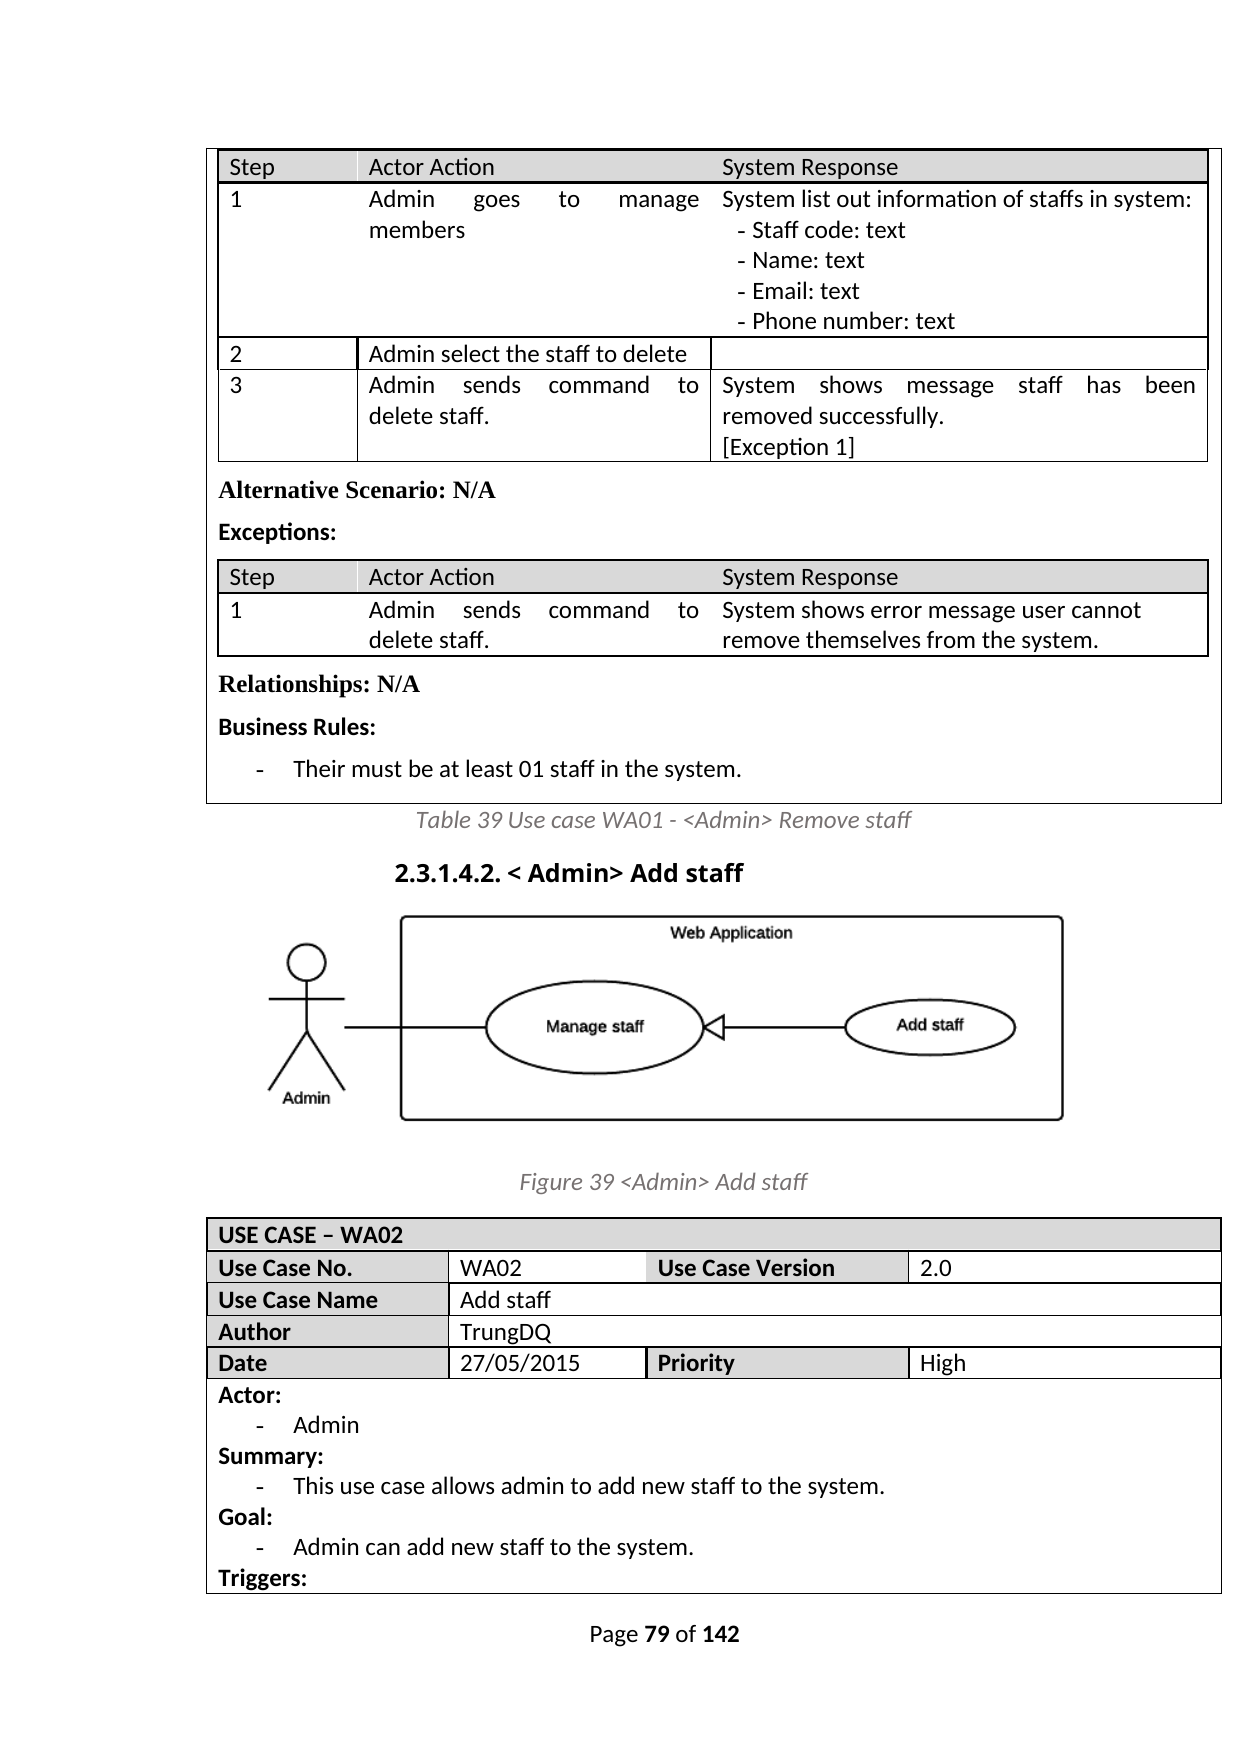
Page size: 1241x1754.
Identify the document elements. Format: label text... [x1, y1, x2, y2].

table_cell Use Case No. [207, 1252, 448, 1282]
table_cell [207, 1379, 1221, 1593]
table_cell High [910, 1348, 1220, 1378]
picture [245, 892, 1084, 1147]
table_cell Date [208, 1348, 448, 1378]
table_cell 2.0 [909, 1252, 1221, 1282]
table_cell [207, 149, 1221, 803]
table_cell Use Case Version [646, 1252, 908, 1282]
table_cell Priority [648, 1348, 908, 1378]
table_cell Author [207, 1316, 448, 1346]
table_header USE CASE – WA02 [208, 1219, 1220, 1249]
table_cell WA02 [449, 1252, 646, 1282]
table_cell TrungDQ [449, 1316, 1221, 1346]
subtitle < Admin> Add staff [394, 856, 1122, 889]
table_cell Add staff [450, 1284, 1220, 1315]
table_cell 27/05/2015 [450, 1348, 645, 1378]
table_cell Use Case Name [208, 1283, 448, 1315]
